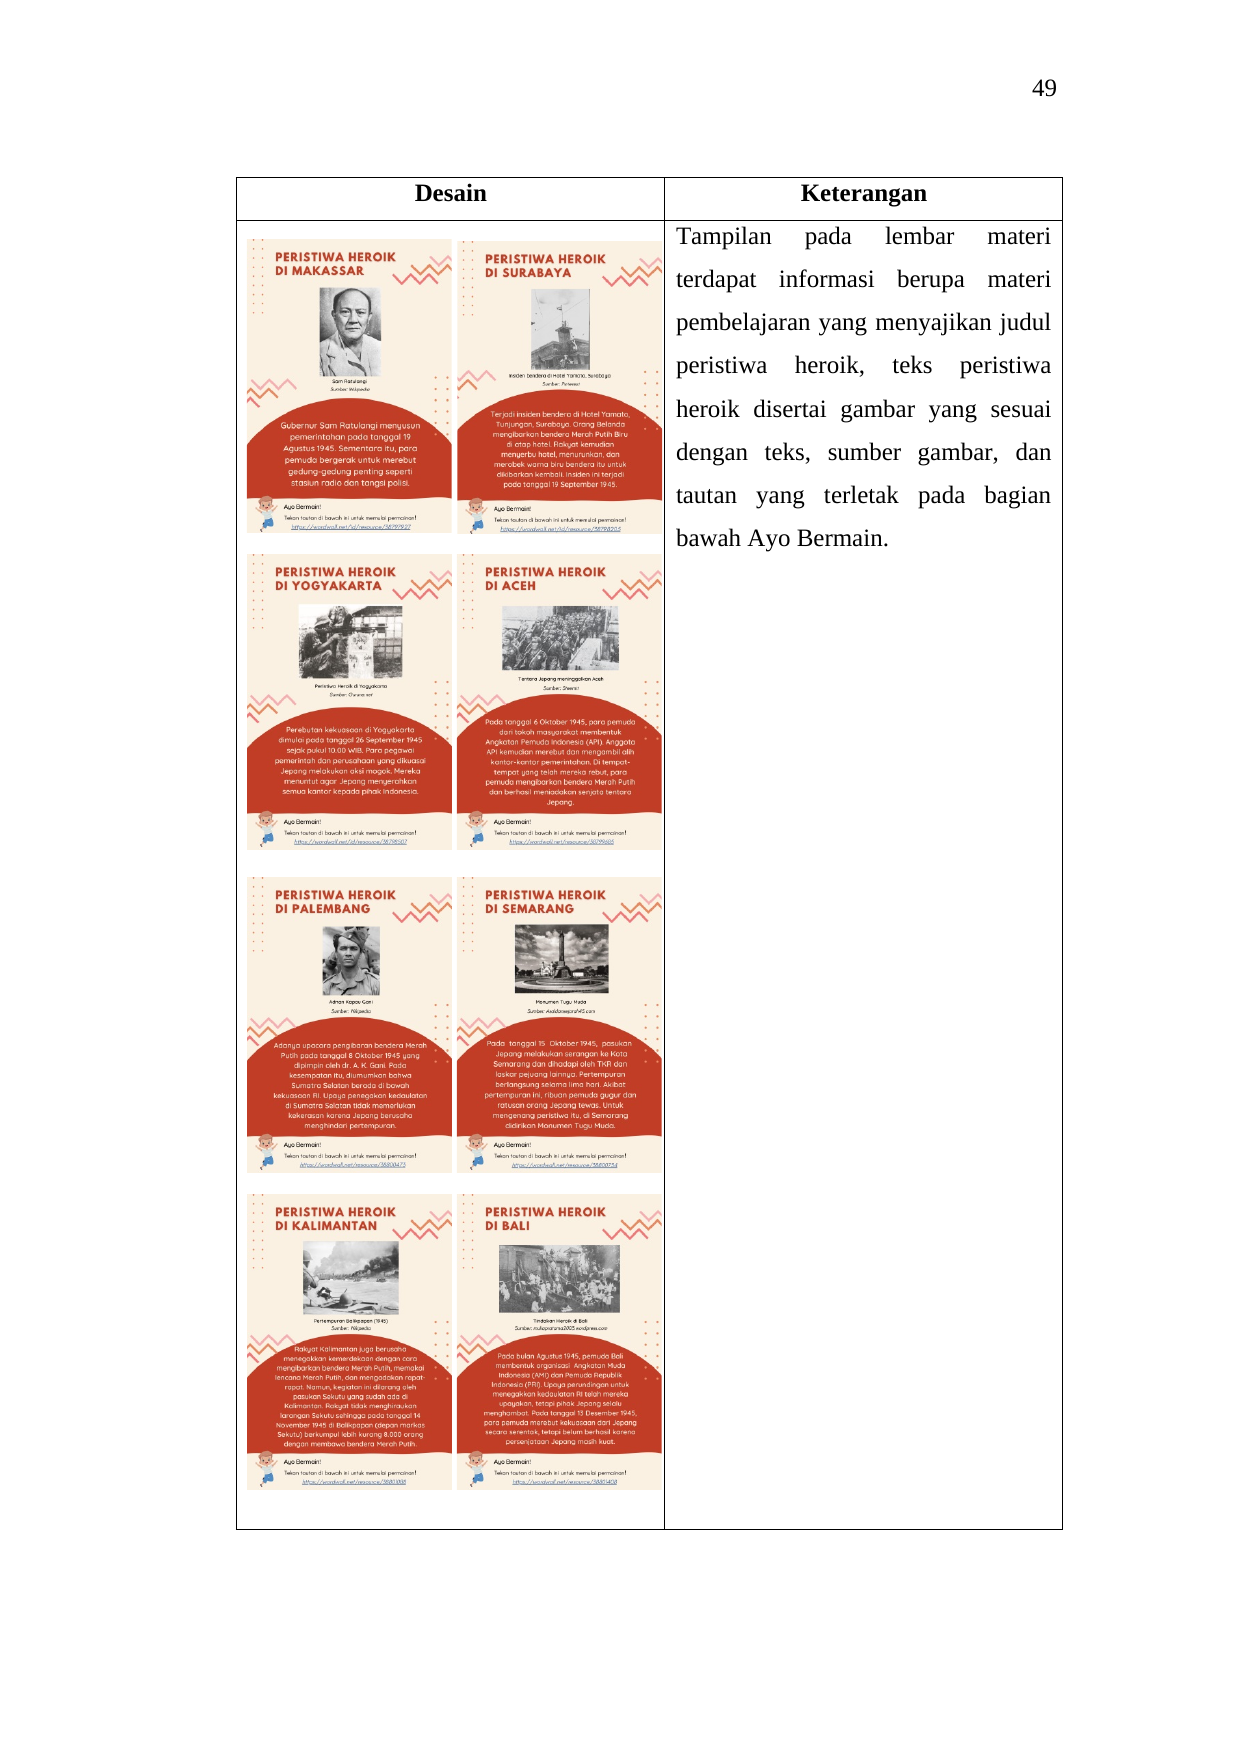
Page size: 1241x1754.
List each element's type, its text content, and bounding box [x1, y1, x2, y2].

picture [245, 877, 452, 1171]
table_header Desain [237, 178, 664, 220]
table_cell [665, 221, 1062, 1529]
picture [245, 239, 452, 531]
picture [455, 241, 662, 532]
picture [245, 1194, 452, 1488]
table_cell [237, 221, 664, 1529]
picture [455, 1194, 662, 1488]
picture [245, 554, 452, 848]
picture [455, 554, 662, 848]
picture [455, 877, 662, 1171]
table_header Keterangan [665, 178, 1062, 220]
